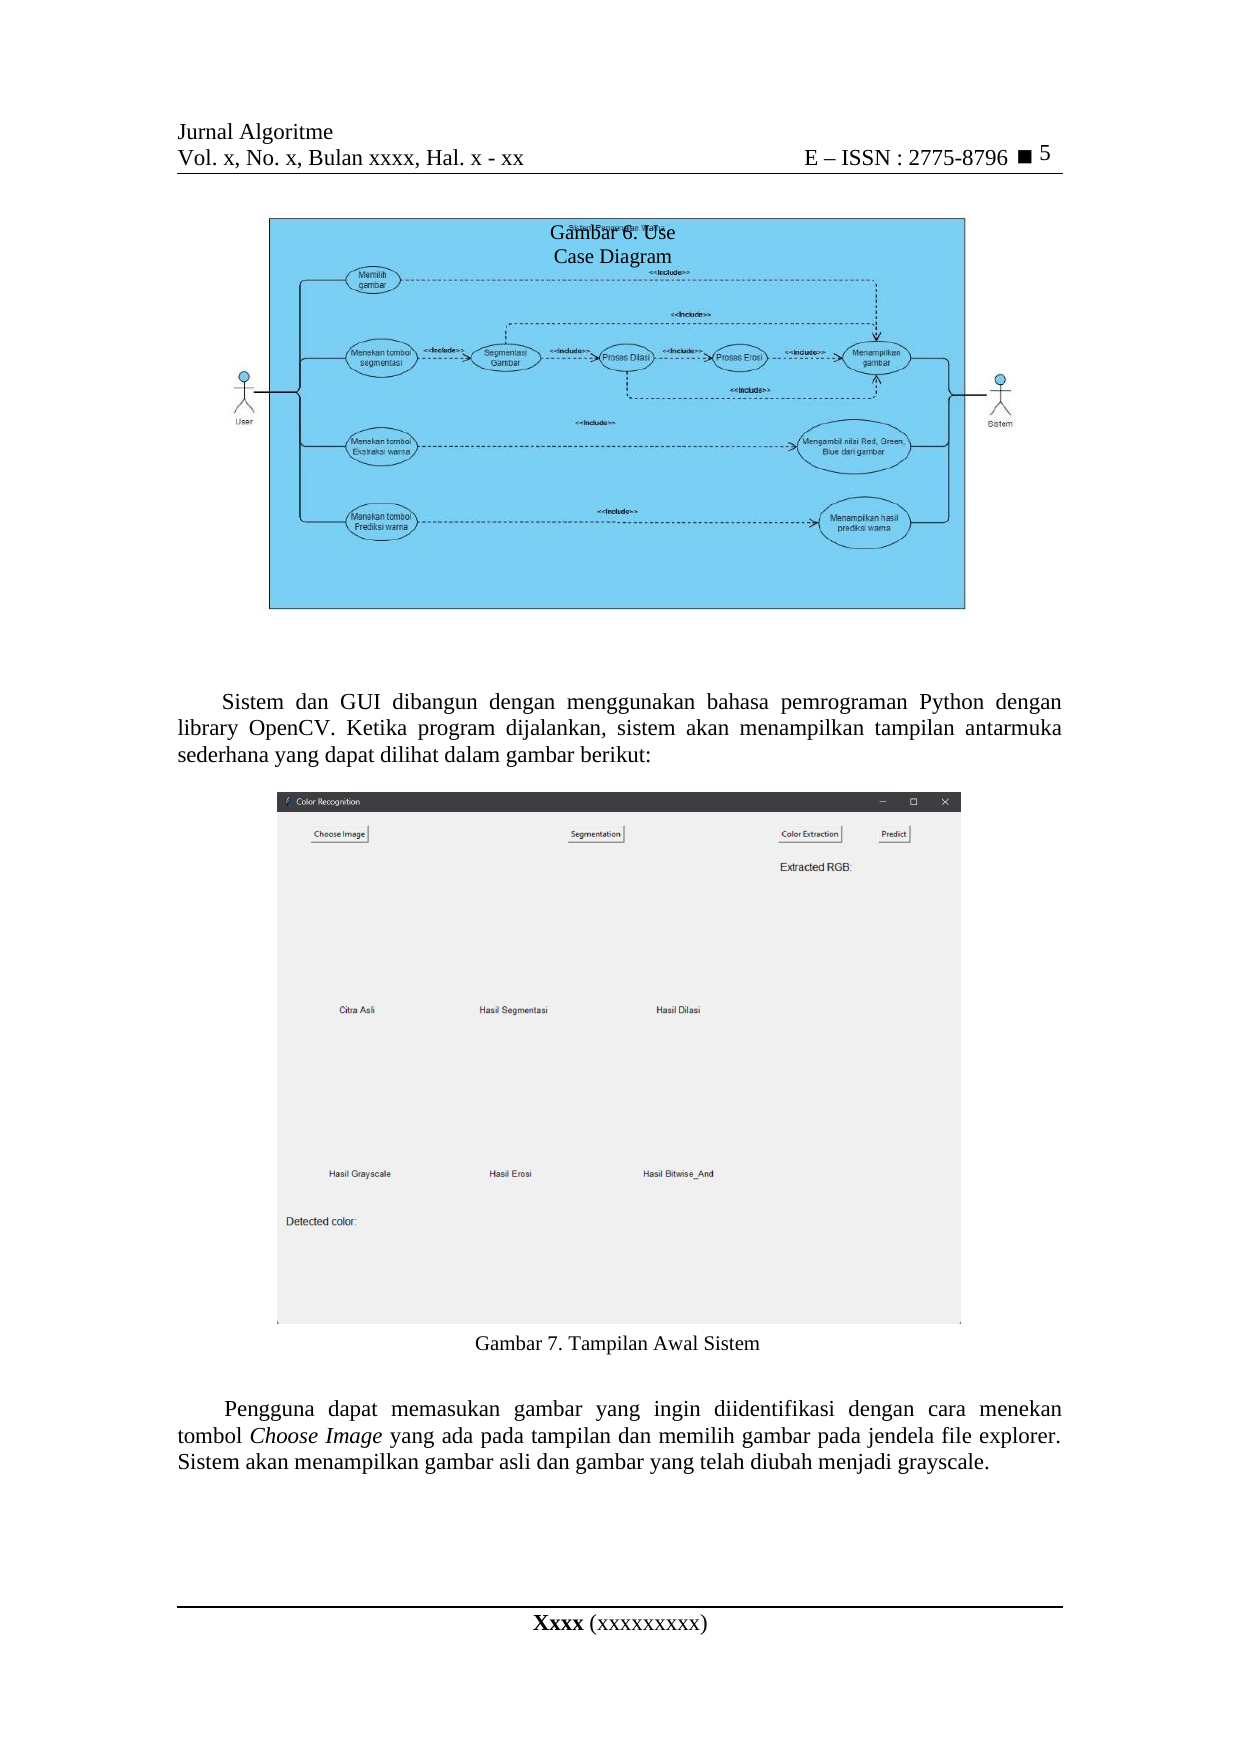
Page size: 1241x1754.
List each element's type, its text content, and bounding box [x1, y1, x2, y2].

text Pengguna dapat memasukan gambar yang ingin diidentifikasi dengan cara menekan tombol Choose Image yang ada pada tampilan dan memilih gambar pada jendela file explorer. Sistem akan menampilkan gambar asli dan gambar yang telah diubah menjadi grayscale. [177, 1395, 1063, 1474]
picture [277, 792, 961, 1324]
picture [219, 200, 1021, 620]
